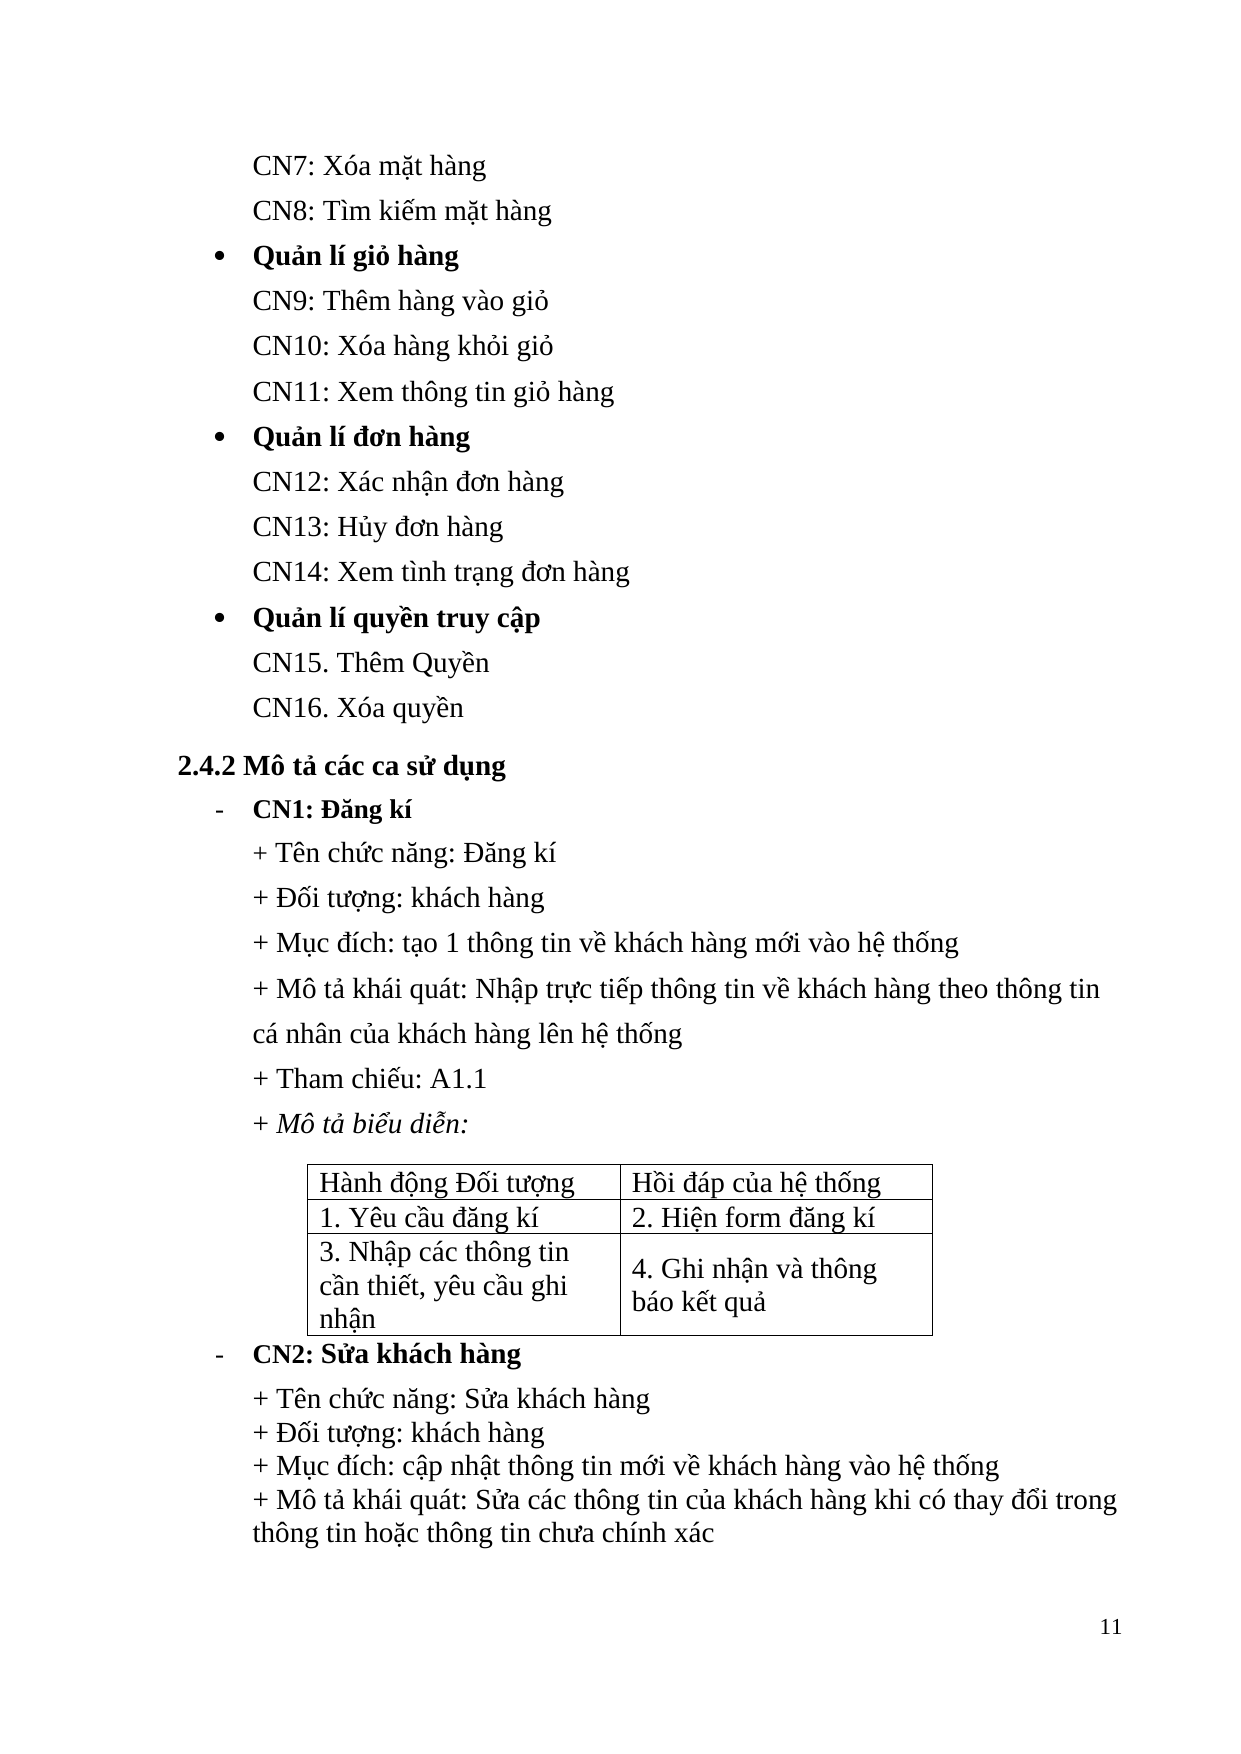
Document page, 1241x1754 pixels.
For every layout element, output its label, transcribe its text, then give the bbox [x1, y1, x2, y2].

table_header Hành động Đối tượng [308, 1165, 620, 1199]
table_cell 2. Hiện form đăng kí [621, 1200, 932, 1233]
list Quản lí giỏ hàng CN9: Thêm hàng vào giỏ CN10: Xóa hàng khỏi giỏ CN11: Xem thông tin giỏ hàng [215, 238, 1122, 407]
list CN2: Sửa khách hàng [215, 1336, 1122, 1369]
subtitle Mô tả các ca sử dụng [177, 748, 1122, 781]
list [215, 148, 1122, 226]
table_cell 4. Ghi nhận và thông báo kết quả [621, 1234, 932, 1335]
table_cell 3. Nhập các thông tin cần thiết, yêu cầu ghi nhận [308, 1234, 620, 1335]
list + Tên chức năng: Đăng kí + Đối tượng: khách hàng + Mục đích: tạo 1 thông tin về khách hàng mới vào hệ thống + Mô tả khái quát: Nhập trực tiếp thông tin về khách hàng theo thông tin cá nhân của khách hàng lên hệ thống + Tham chiếu: A1.1 + Mô tả biểu diễn: [252, 835, 1122, 1140]
list Quản lí đơn hàng CN12: Xác nhận đơn hàng CN13: Hủy đơn hàng CN14: Xem tình trạng đơn hàng [215, 419, 1122, 588]
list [252, 1381, 1122, 1549]
table_header Hồi đáp của hệ thống [621, 1165, 932, 1199]
table_cell 1. Yêu cầu đăng kí [308, 1200, 620, 1233]
list Quản lí quyền truy cập CN15. Thêm Quyền CN16. Xóa quyền [215, 600, 1122, 724]
list CN1: Đăng kí [215, 793, 1122, 824]
